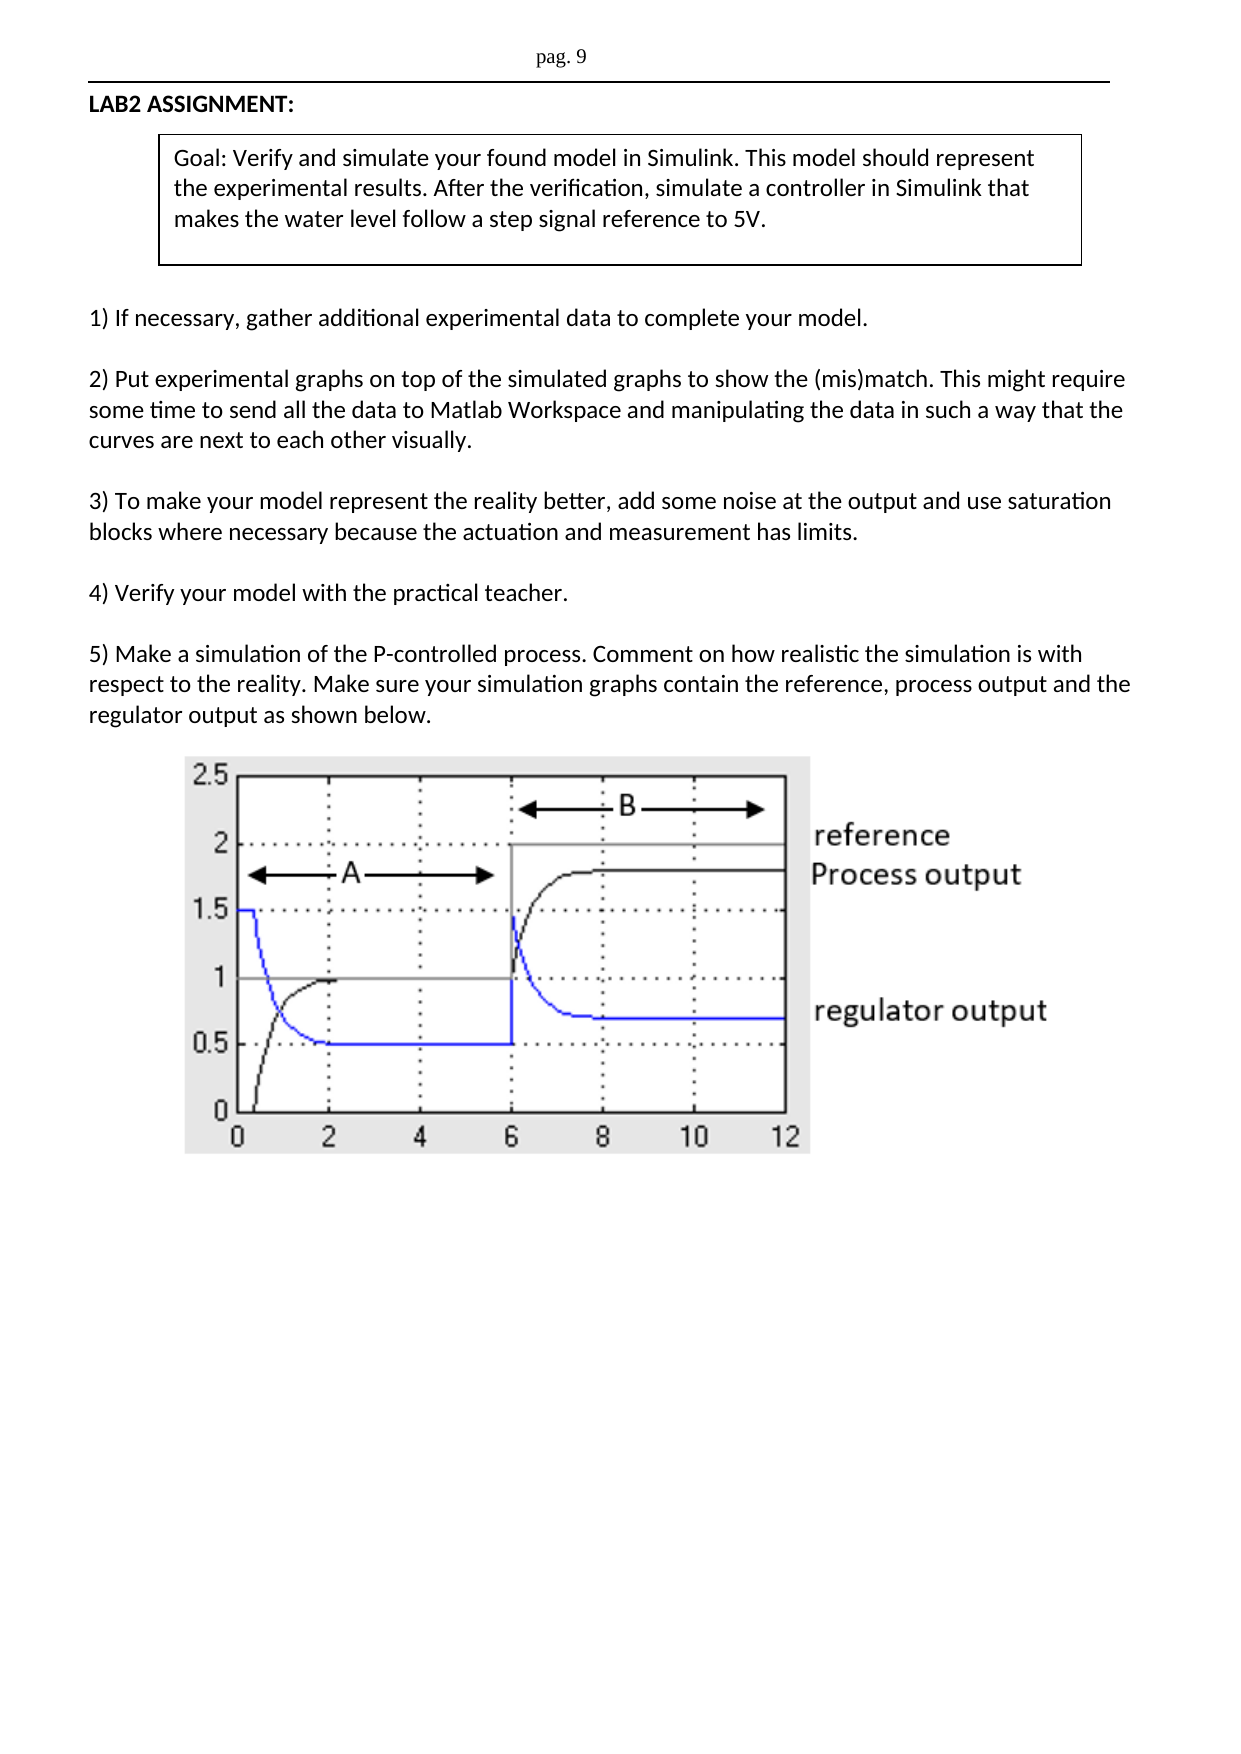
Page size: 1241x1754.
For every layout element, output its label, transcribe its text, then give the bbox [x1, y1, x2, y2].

text 4) Verify your model with the practical teacher. [89, 577, 1152, 607]
picture [171, 755, 1068, 1161]
text 1) If necessary, gather additional experimental data to complete your model. [89, 302, 1152, 333]
text 3) To make your model represent the reality better, add some noise at the output and use saturation blocks where necessary because the actuation and measurement has limits. [89, 485, 1152, 546]
text 2) Put experimental graphs on top of the simulated graphs to show the (mis)match. This might require some time to send all the data to Matlab Workspace and manipulating the data in such a way that the curves are next to each other visually. [89, 363, 1152, 455]
text 5) Make a simulation of the P-controlled process. Comment on how realistic the simulation is with respect to the reality. Make sure your simulation graphs contain the reference, process output and the regulator output as shown below. [89, 638, 1152, 729]
text LAB2 ASSIGNMENT: [89, 89, 1152, 119]
